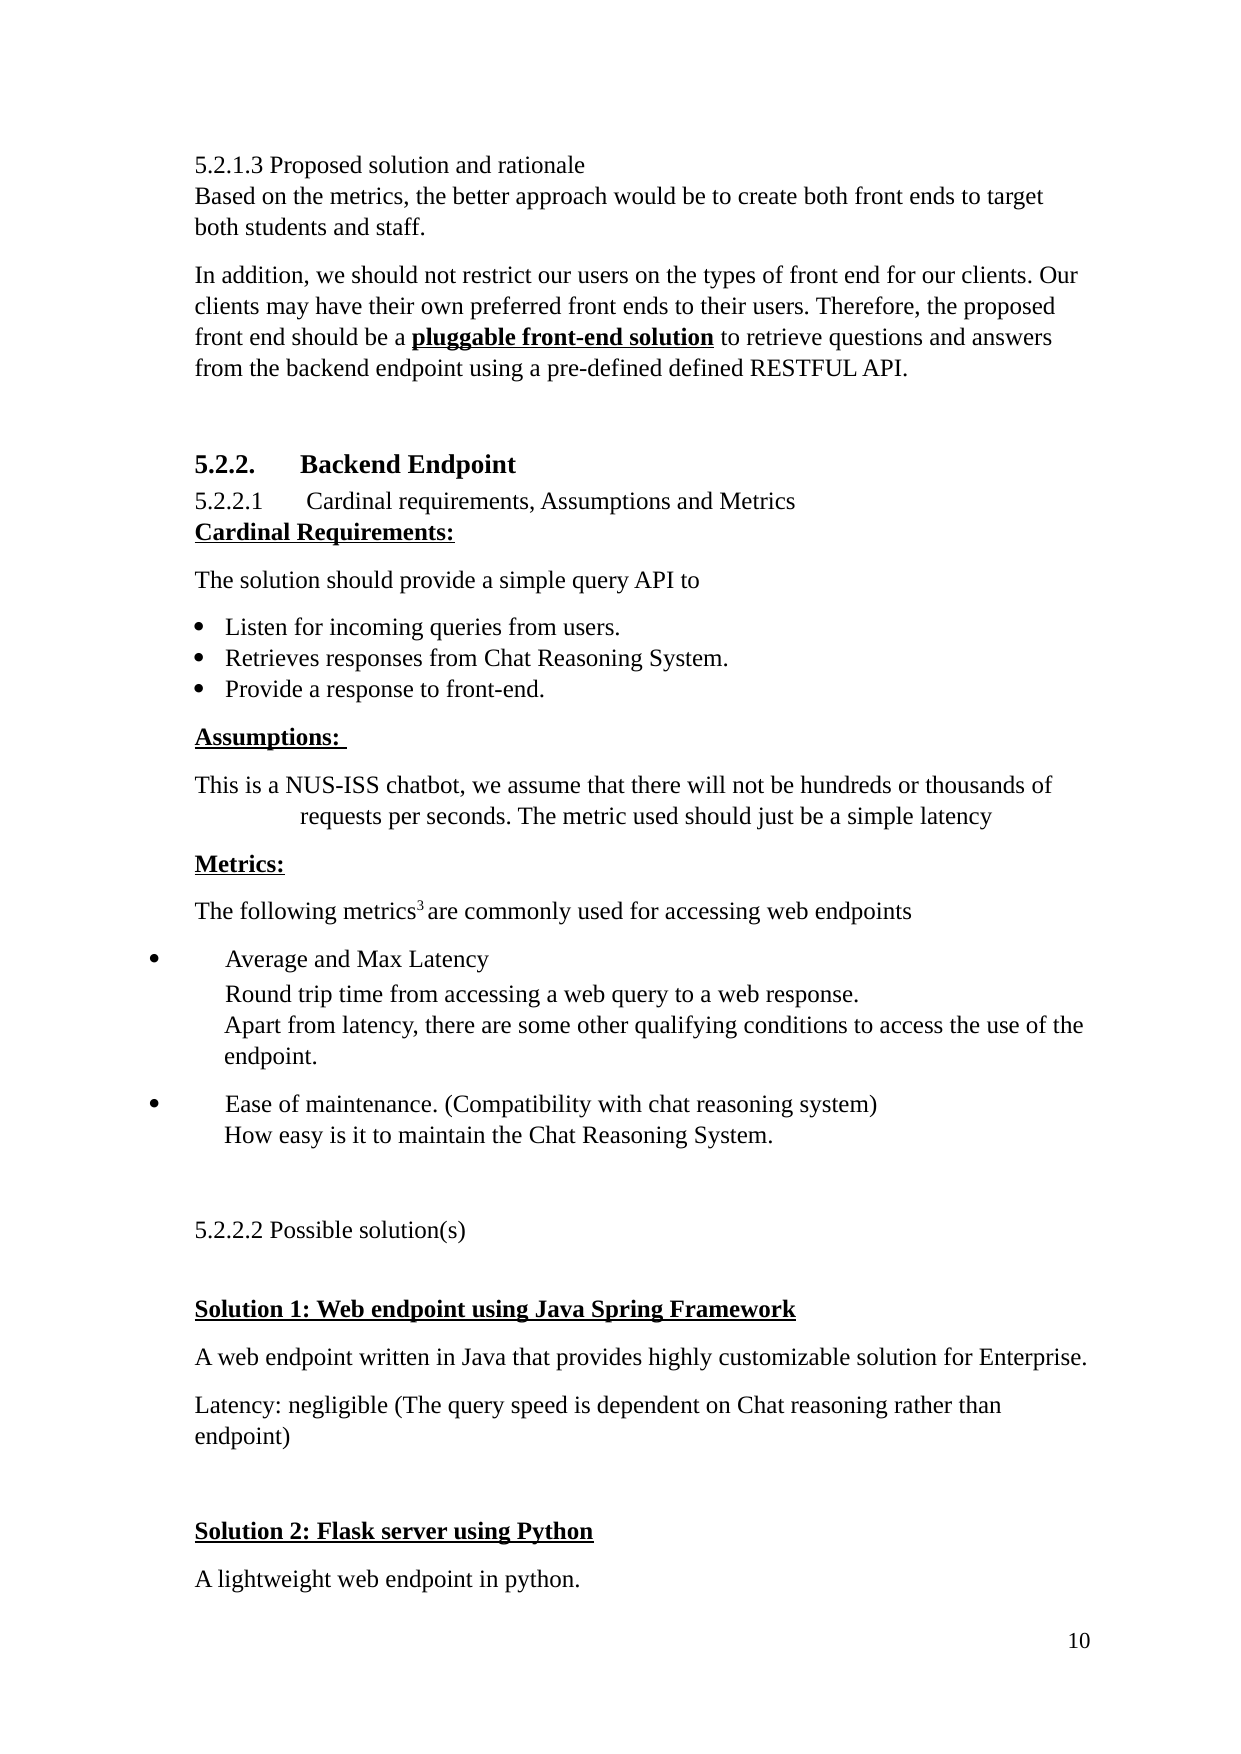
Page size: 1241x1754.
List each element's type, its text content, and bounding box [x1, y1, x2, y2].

list Provide a response to front-end. [194, 674, 1090, 703]
text The solution should provide a simple query API to [194, 565, 1090, 593]
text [194, 1390, 1090, 1449]
subtitle Ease of maintenance. (Compatibility with chat reasoning system) [150, 1089, 1090, 1118]
text Assumptions: [194, 722, 1090, 751]
text Metrics: [194, 849, 1090, 877]
text This is a NUS-ISS chatbot, we assume that there will not be hundreds or thousands of requests per seconds. The metric used should just be a simple latency [194, 770, 1090, 830]
text Based on the metrics, the better approach would be to create both front ends to target both students and staff. [194, 181, 1090, 241]
text A lightweight web endpoint in python. [194, 1564, 1090, 1593]
text A web endpoint written in Java that provides highly customizable solution for Enterprise. [194, 1342, 1090, 1371]
text Cardinal Requirements: [194, 517, 1090, 546]
text Solution 1: Web endpoint using Java Spring Framework [194, 1294, 1090, 1323]
subtitle Average and Max Latency [150, 944, 1090, 973]
subtitle Round trip time from accessing a web query to a web response. [225, 979, 1090, 1008]
subtitle 5.2.2.2 Possible solution(s) [194, 1216, 1090, 1244]
subtitle 5.2.1.3 Proposed solution and rationale [194, 150, 1090, 179]
list Retrieves responses from Chat Reasoning System. [194, 643, 1090, 672]
text Solution 2: Flask server using Python [194, 1516, 1090, 1545]
text Apart from latency, there are some other qualifying conditions to access the use of the endpoint. [224, 1010, 1090, 1070]
text In addition, we should not restrict our users on the types of front end for our clients. Our clients may have their own preferred front ends to their users. Therefore, the proposed front end should be a pluggable front-end solution to retrieve questions and answers from the backend endpoint using a pre-defined defined RESTFUL API. [194, 260, 1090, 382]
text The following metrics3 are commonly used for accessing web endpoints [194, 896, 1090, 925]
list Listen for incoming queries from users. [194, 612, 1090, 641]
subtitle Backend Endpoint [194, 448, 1090, 479]
subtitle 5.2.2.1 Cardinal requirements, Assumptions and Metrics [194, 486, 1090, 515]
text How easy is it to maintain the Chat Reasoning System. [224, 1120, 1090, 1149]
